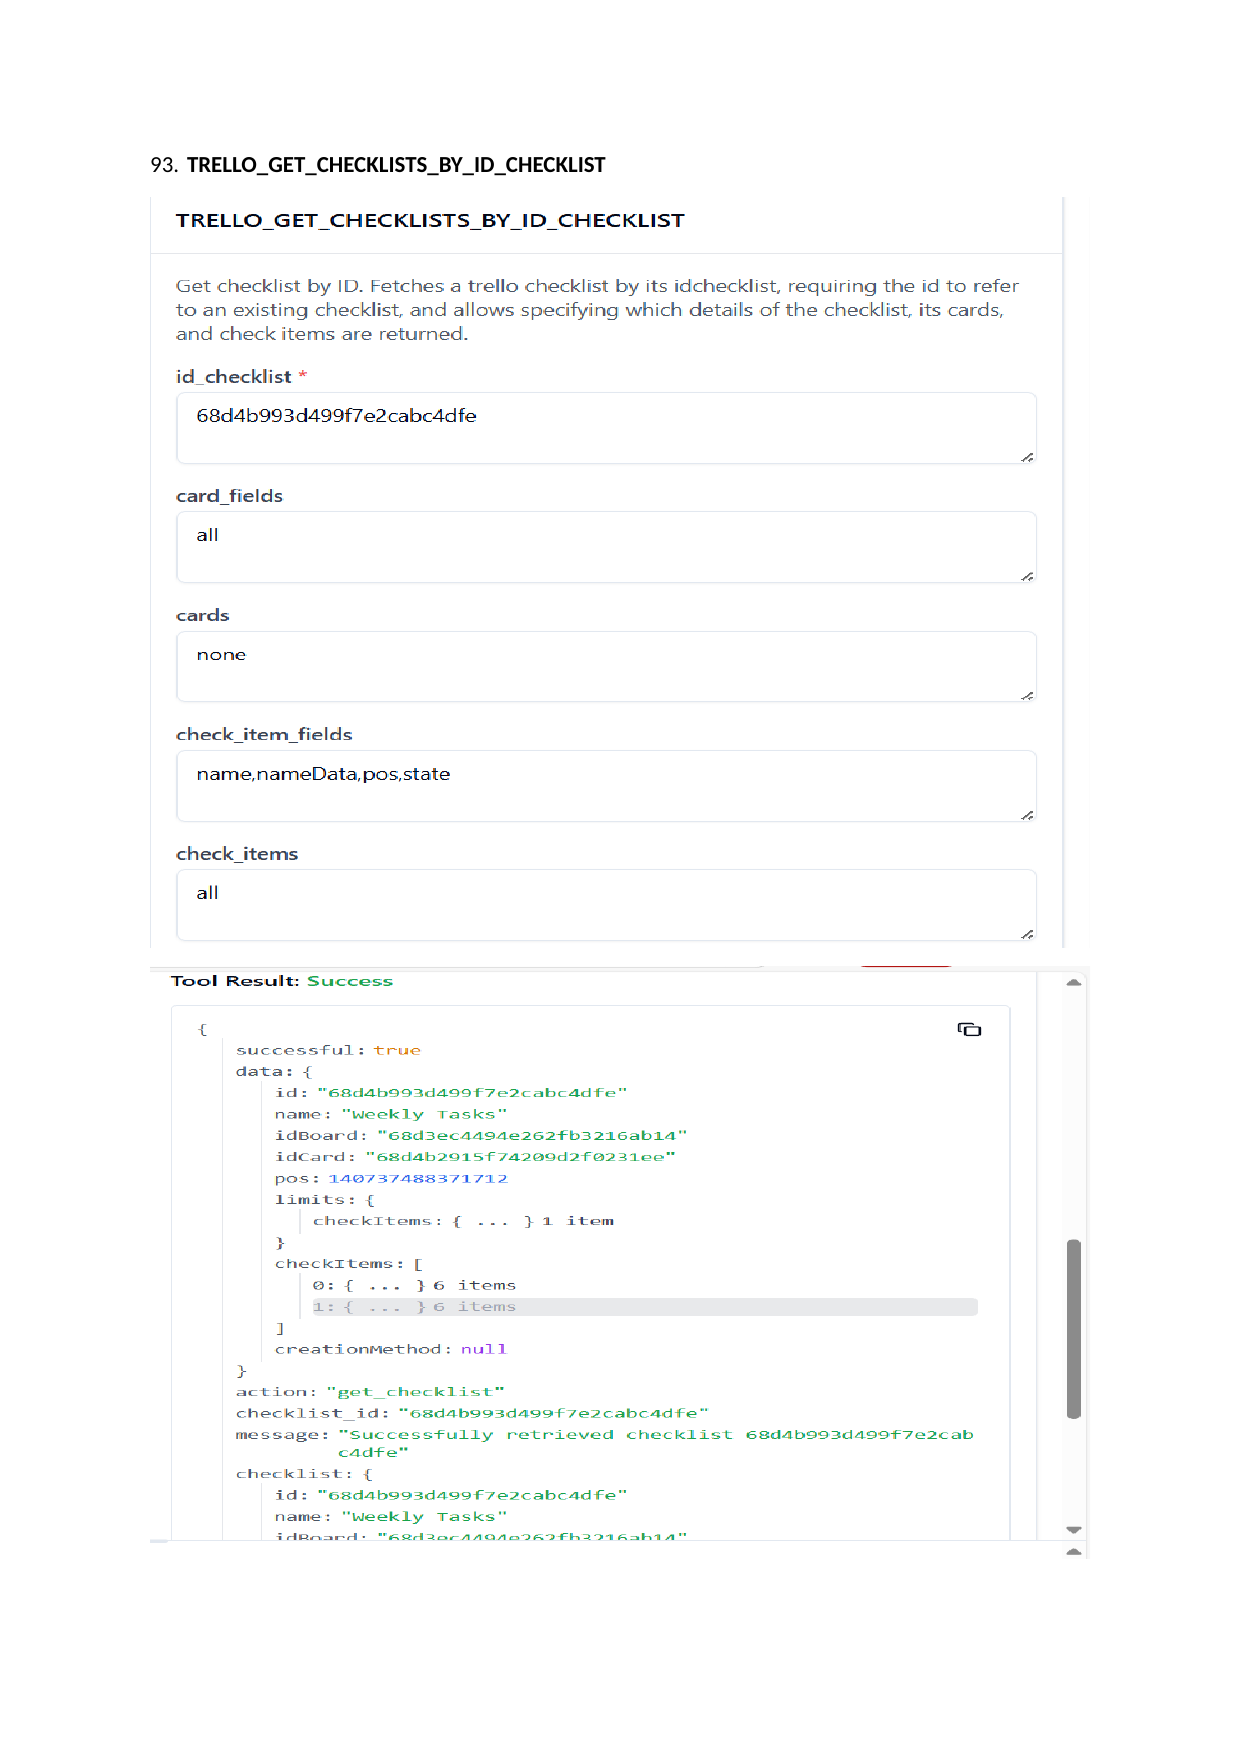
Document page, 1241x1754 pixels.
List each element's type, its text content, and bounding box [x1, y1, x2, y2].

picture [150, 197, 1091, 948]
picture [150, 966, 1091, 1559]
text 93. TRELLO_GET_CHECKLISTS_BY_ID_CHECKLIST [150, 150, 1090, 178]
